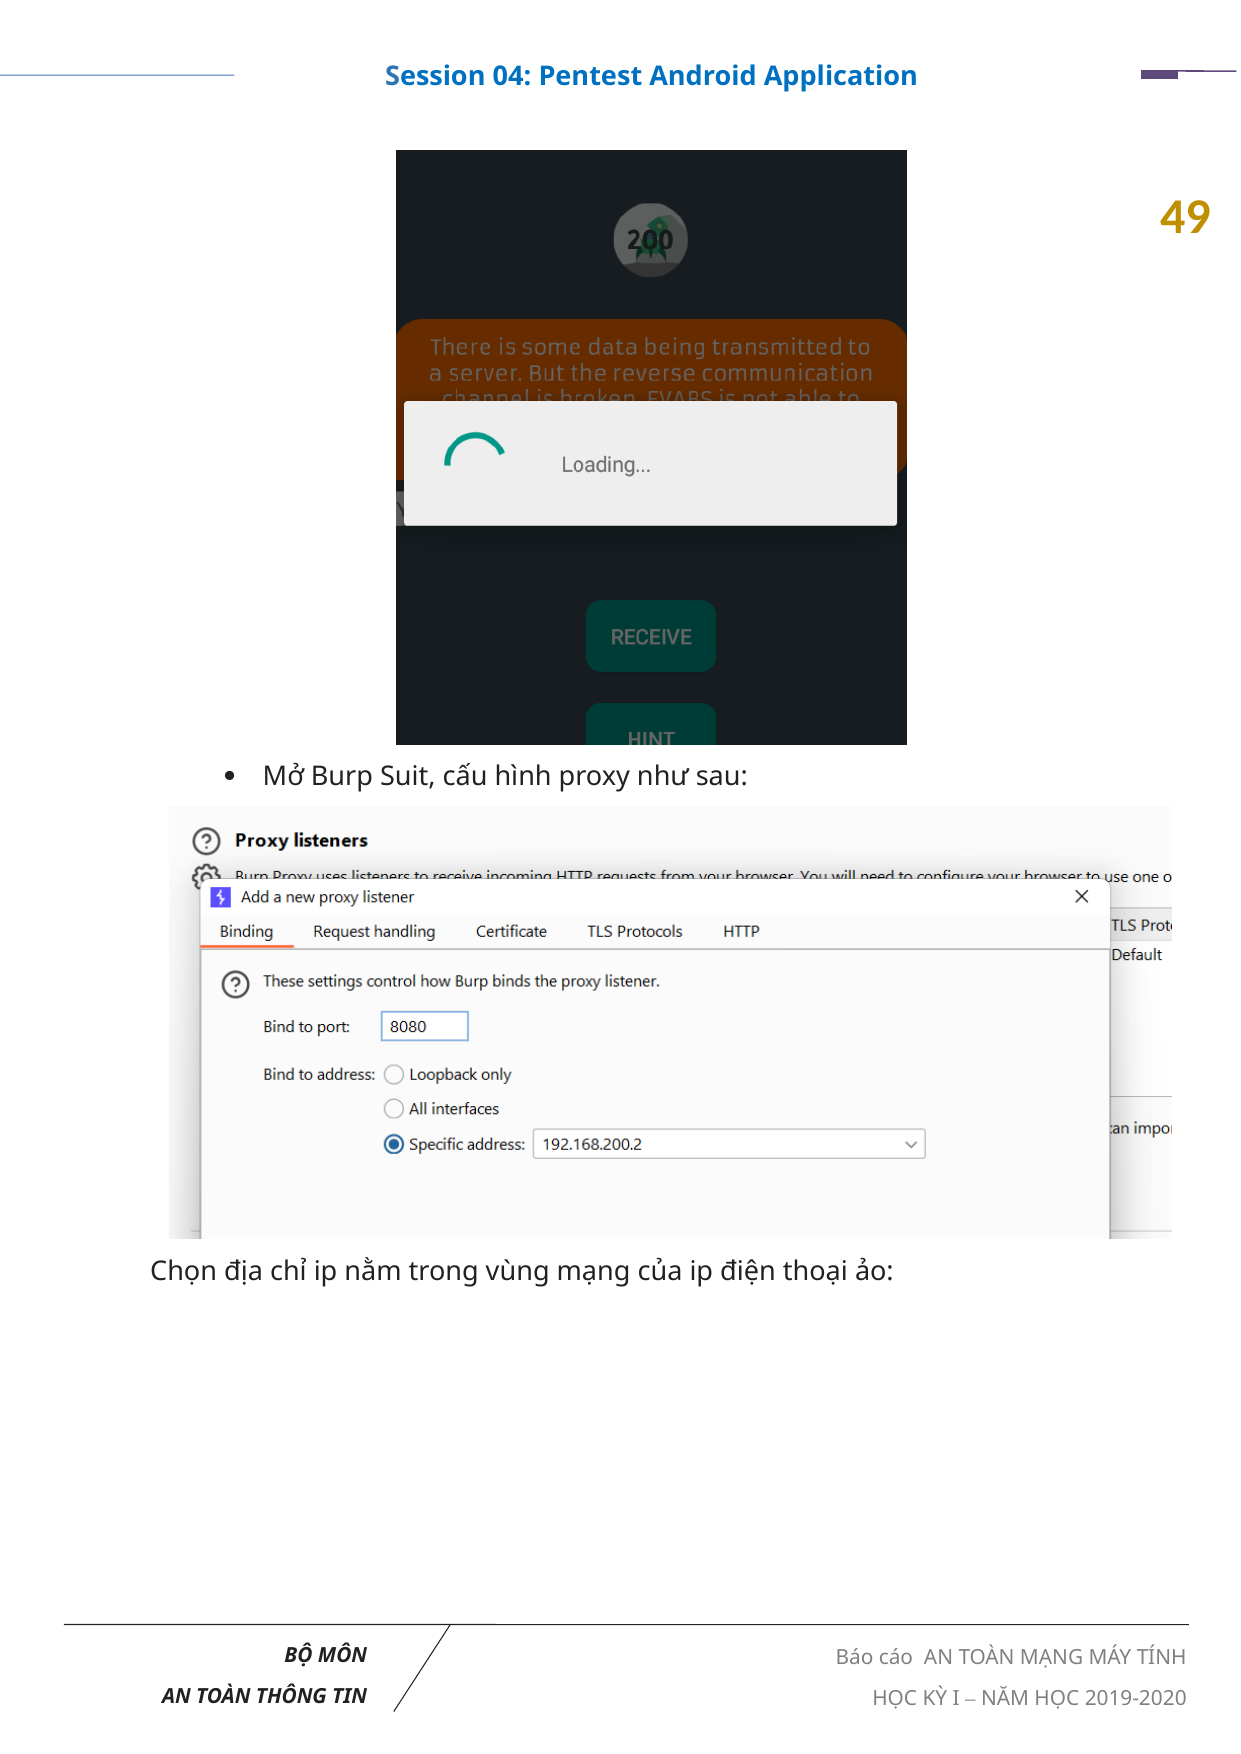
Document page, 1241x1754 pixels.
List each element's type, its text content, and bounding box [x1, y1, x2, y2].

list Mở Burp Suit, cấu hình proxy như sau: [225, 757, 1153, 793]
text Chọn địa chỉ ip nằm trong vùng mạng của ip điện thoại ảo: [150, 1251, 1153, 1288]
